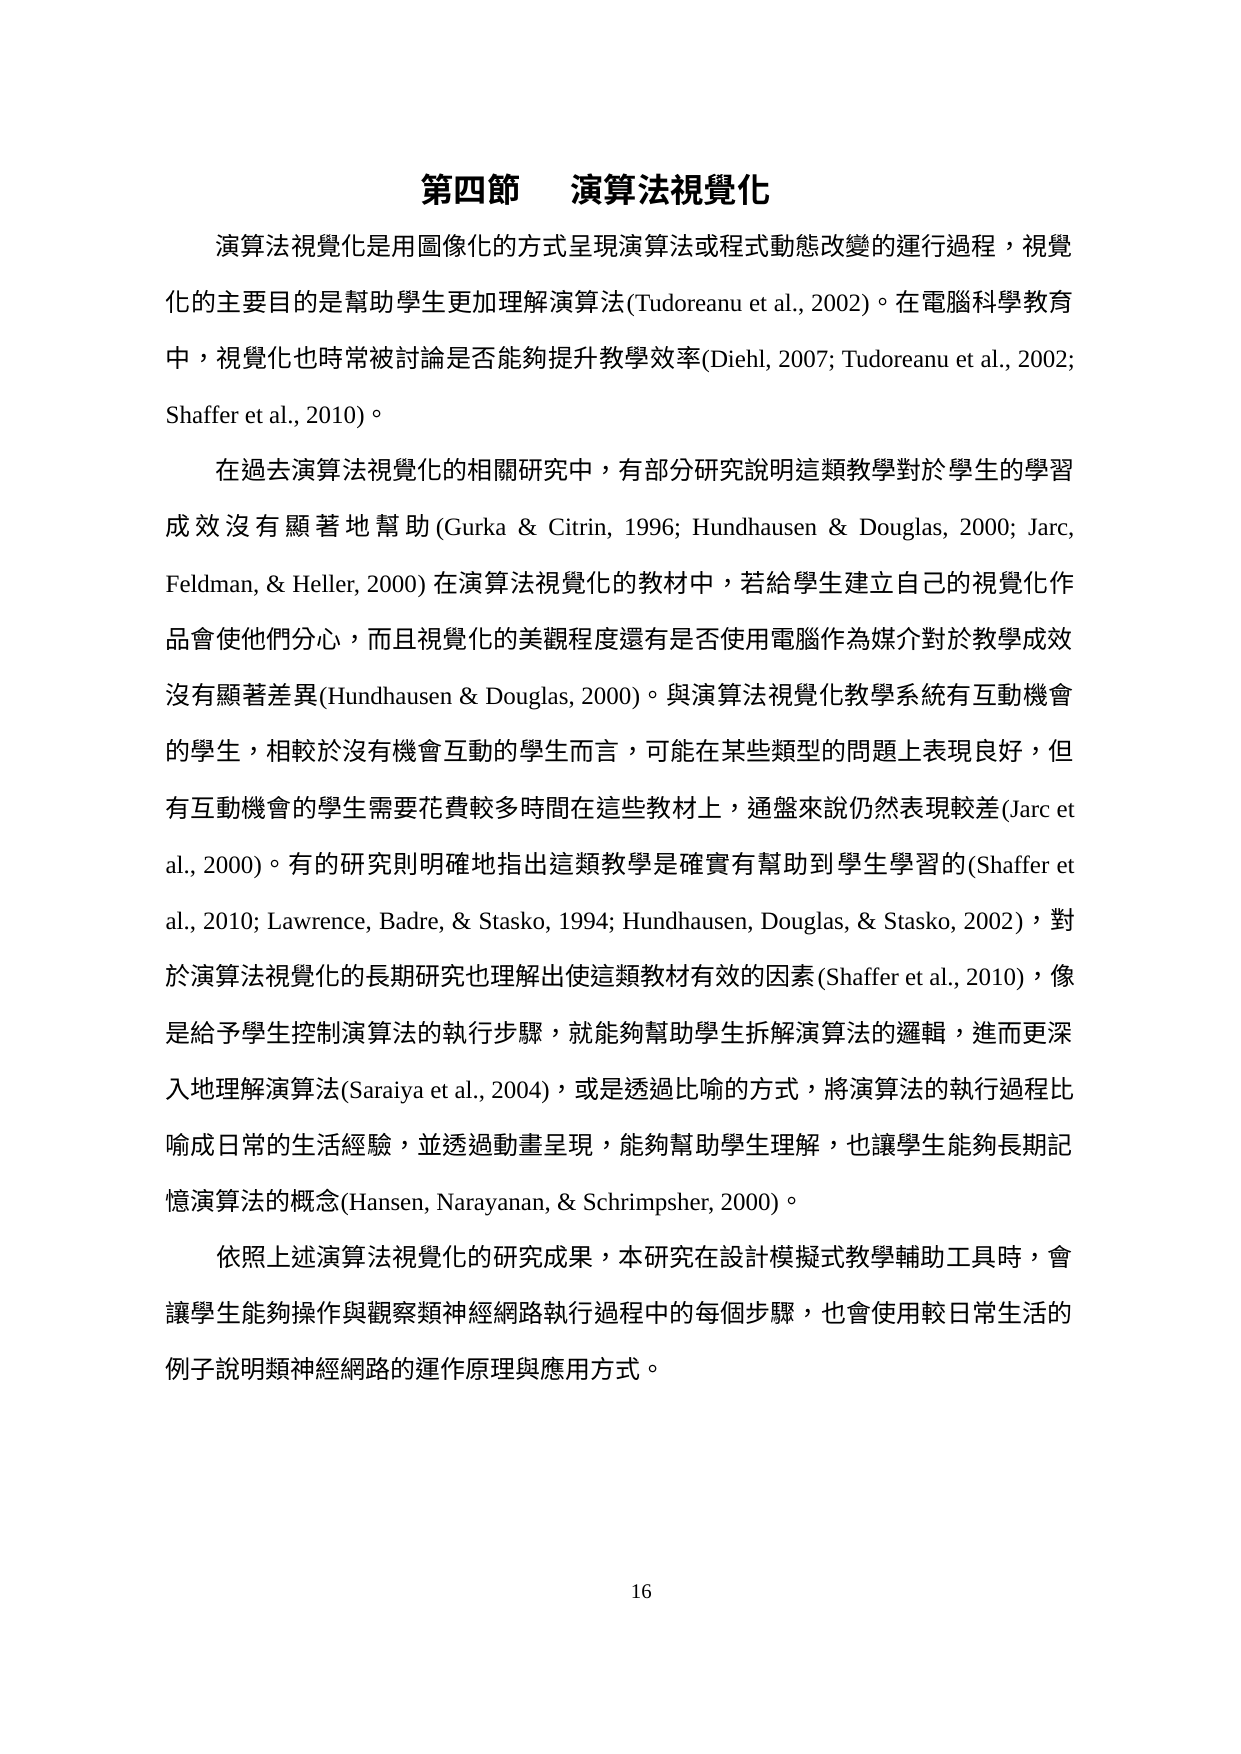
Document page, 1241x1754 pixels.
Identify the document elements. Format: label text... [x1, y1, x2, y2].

text 依照上述演算法視覺化的研究成果，本研究在設計模擬式教學輔助工具時，會讓學生能夠操作與觀察類神經網路執行過程中的每個步驟，也會使用較日常生活的例子說明類神經網路的運作原理與應用方式。 [165, 1237, 1075, 1387]
text 演算法視覺化 [165, 151, 1075, 226]
text 在過去演算法視覺化的相關研究中，有部分研究說明這類教學對於學生的學習成效沒有顯著地幫助(Gurka & Citrin, 1996; Hundhausen & Douglas, 2000; Jarc, Feldman, & Heller, 2000) 在演算法視覺化的教材中，若給學生建立自己的視覺化作品會使他們分心，而且視覺化的美觀程度還有是否使用電腦作為媒介對於教學成效沒有顯著差異(Hundhausen & Douglas, 2000)。與演算法視覺化教學系統有互動機會的學生，相較於沒有機會互動的學生而言，可能在某些類型的問題上表現良好，但有互動機會的學生需要花費較多時間在這些教材上，通盤來說仍然表現較差(Jarc et al., 2000)。有的研究則明確地指出這類教學是確實有幫助到學生學習的(Shaffer et al., 2010; Lawrence, Badre, & Stasko, 1994; Hundhausen, Douglas, & Stasko, 2002)，對於演算法視覺化的長期研究也理解出使這類教材有效的因素(Shaffer et al., 2010)，像是給予學生控制演算法的執行步驟，就能夠幫助學生拆解演算法的邏輯，進而更深入地理解演算法(Saraiya et al., 2004)，或是透過比喻的方式，將演算法的執行過程比喻成日常的生活經驗，並透過動畫呈現，能夠幫助學生理解，也讓學生能夠長期記憶演算法的概念(Hansen, Narayanan, & Schrimpsher, 2000)。 [165, 656, 1075, 1219]
text 在過去演算法視覺化的相關研究中，有部分研究說明這類教學對於學生的學習成效沒有顯著地幫助(Gurka & Citrin, 1996; Hundhausen & Douglas, 2000; Jarc, Feldman, & Heller, 2000) 在演算法視覺化的教材中，若給學生建立自己的視覺化作品會使他們分心，而且視覺化的美觀程度還有是否使用電腦作為媒介對於教學成效沒有顯著差異(Hundhausen & Douglas, 2000)。與演算法視覺化教學系統有互動機會的學生，相較於沒有機會互動的學生而言，可能在某些類型的問題上表現良好，但有互動機會的學生需要花費較多時間在這些教材上，通盤來說仍然表現較差(Jarc et al., 2000)。有的研究則明確地指出這類教學是確實有幫助到學生學習的(Shaffer et al., 2010; Lawrence, Badre, & Stasko, 1994; Hundhausen, Douglas, & Stasko, 2002)，對於演算法視覺化的長期研究也理解出使這類教材有效的因素(Shaffer et al., 2010)，像是給予學生控制演算法的執行步驟，就能夠幫助學生拆解演算法的邏輯，進而更深入地理解演算法(Saraiya et al., 2004)，或是透過比喻的方式，將演算法的執行過程比喻成日常的生活經驗，並透過動畫呈現，能夠幫助學生理解，也讓學生能夠長期記憶演算法的概念(Hansen, Narayanan, & Schrimpsher, 2000)。 [165, 450, 1075, 619]
text 演算法視覺化是用圖像化的方式呈現演算法或程式動態改變的運行過程，視覺化的主要目的是幫助學生更加理解演算法(Tudoreanu et al., 2002)。在電腦科學教育中，視覺化也時常被討論是否能夠提升教學效率(Diehl, 2007; Tudoreanu et al., 2002; Shaffer et al., 2010)。 [165, 226, 1075, 432]
